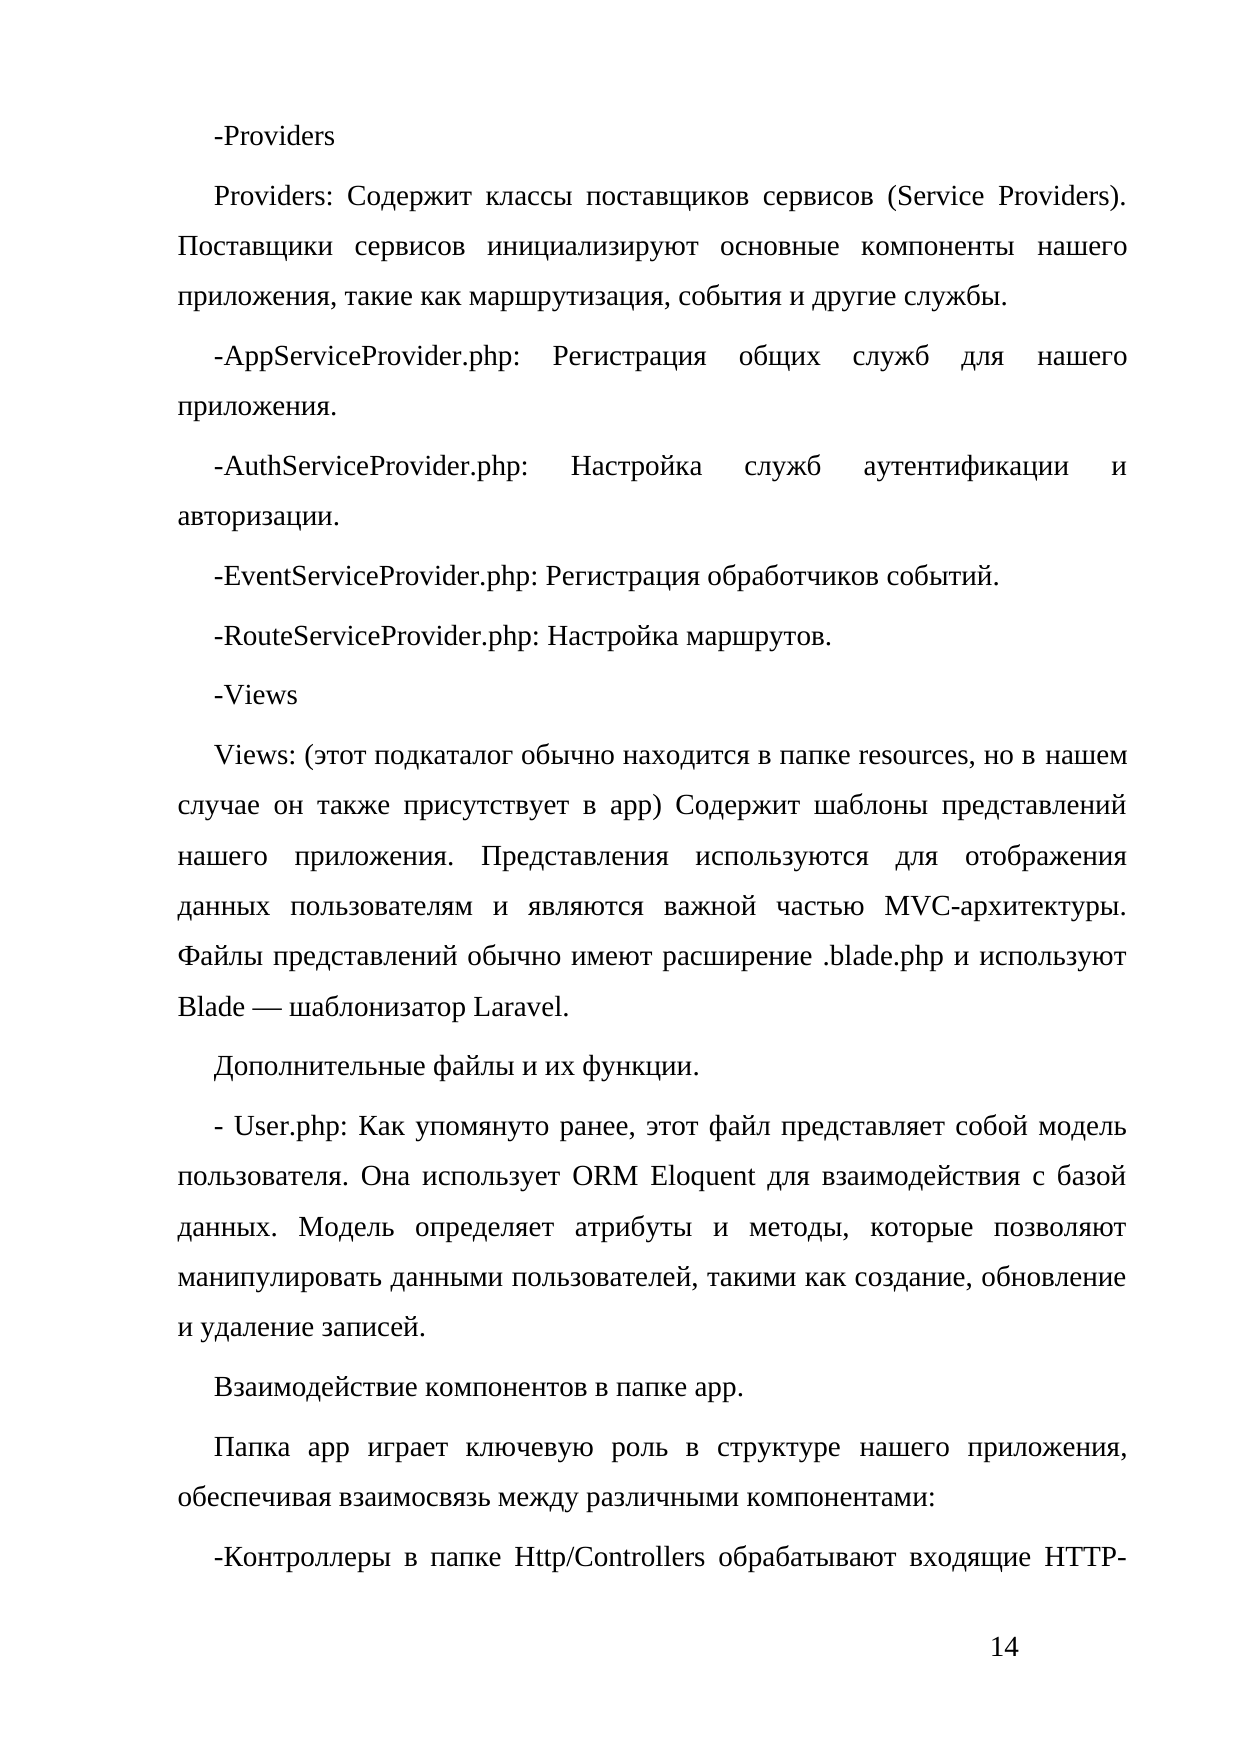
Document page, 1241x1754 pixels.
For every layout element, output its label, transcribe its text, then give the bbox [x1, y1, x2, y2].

text -EventServiceProvider.php: Регистрация обработчиков событий. [177, 558, 1127, 592]
text Папка app играет ключевую роль в структуре нашего приложения, обеспечивая взаимосвязь между различными компонентами: [177, 1429, 1127, 1513]
text -AppServiceProvider.php: Регистрация общих служб для нашего приложения. [177, 338, 1127, 422]
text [177, 1539, 1127, 1572]
text -RouteServiceProvider.php: Настройка маршрутов. [177, 618, 1127, 651]
text -Providers [177, 118, 1127, 152]
text -Views [177, 677, 1127, 711]
text Взаимодействие компонентов в папке app. [177, 1369, 1127, 1403]
text - User.php: Как упомянуто ранее, этот файл представляет собой модель пользователя. Она использует ORM Eloquent для взаимодействия с базой данных. Модель определяет атрибуты и методы, которые позволяют манипулировать данными пользователей, такими как создание, обновление и удаление записей. [177, 1108, 1127, 1343]
text Дополнительные файлы и их функции. [177, 1048, 1127, 1082]
text Views: (этот подкаталог обычно находится в папке resources, но в нашем случае он также присутствует в app) Содержит шаблоны представлений нашего приложения. Представления используются для отображения данных пользователям и являются важной частью MVC-архитектуры. Файлы представлений обычно имеют расширение .blade.php и используют Blade — шаблонизатор Laravel. [177, 737, 1127, 1022]
text Providers: Содержит классы поставщиков сервисов (Service Providers). Поставщики сервисов инициализируют основные компоненты нашего приложения, такие как маршрутизация, события и другие службы. [177, 178, 1127, 312]
text -AuthServiceProvider.php: Настройка служб аутентификации и авторизации. [177, 448, 1127, 532]
